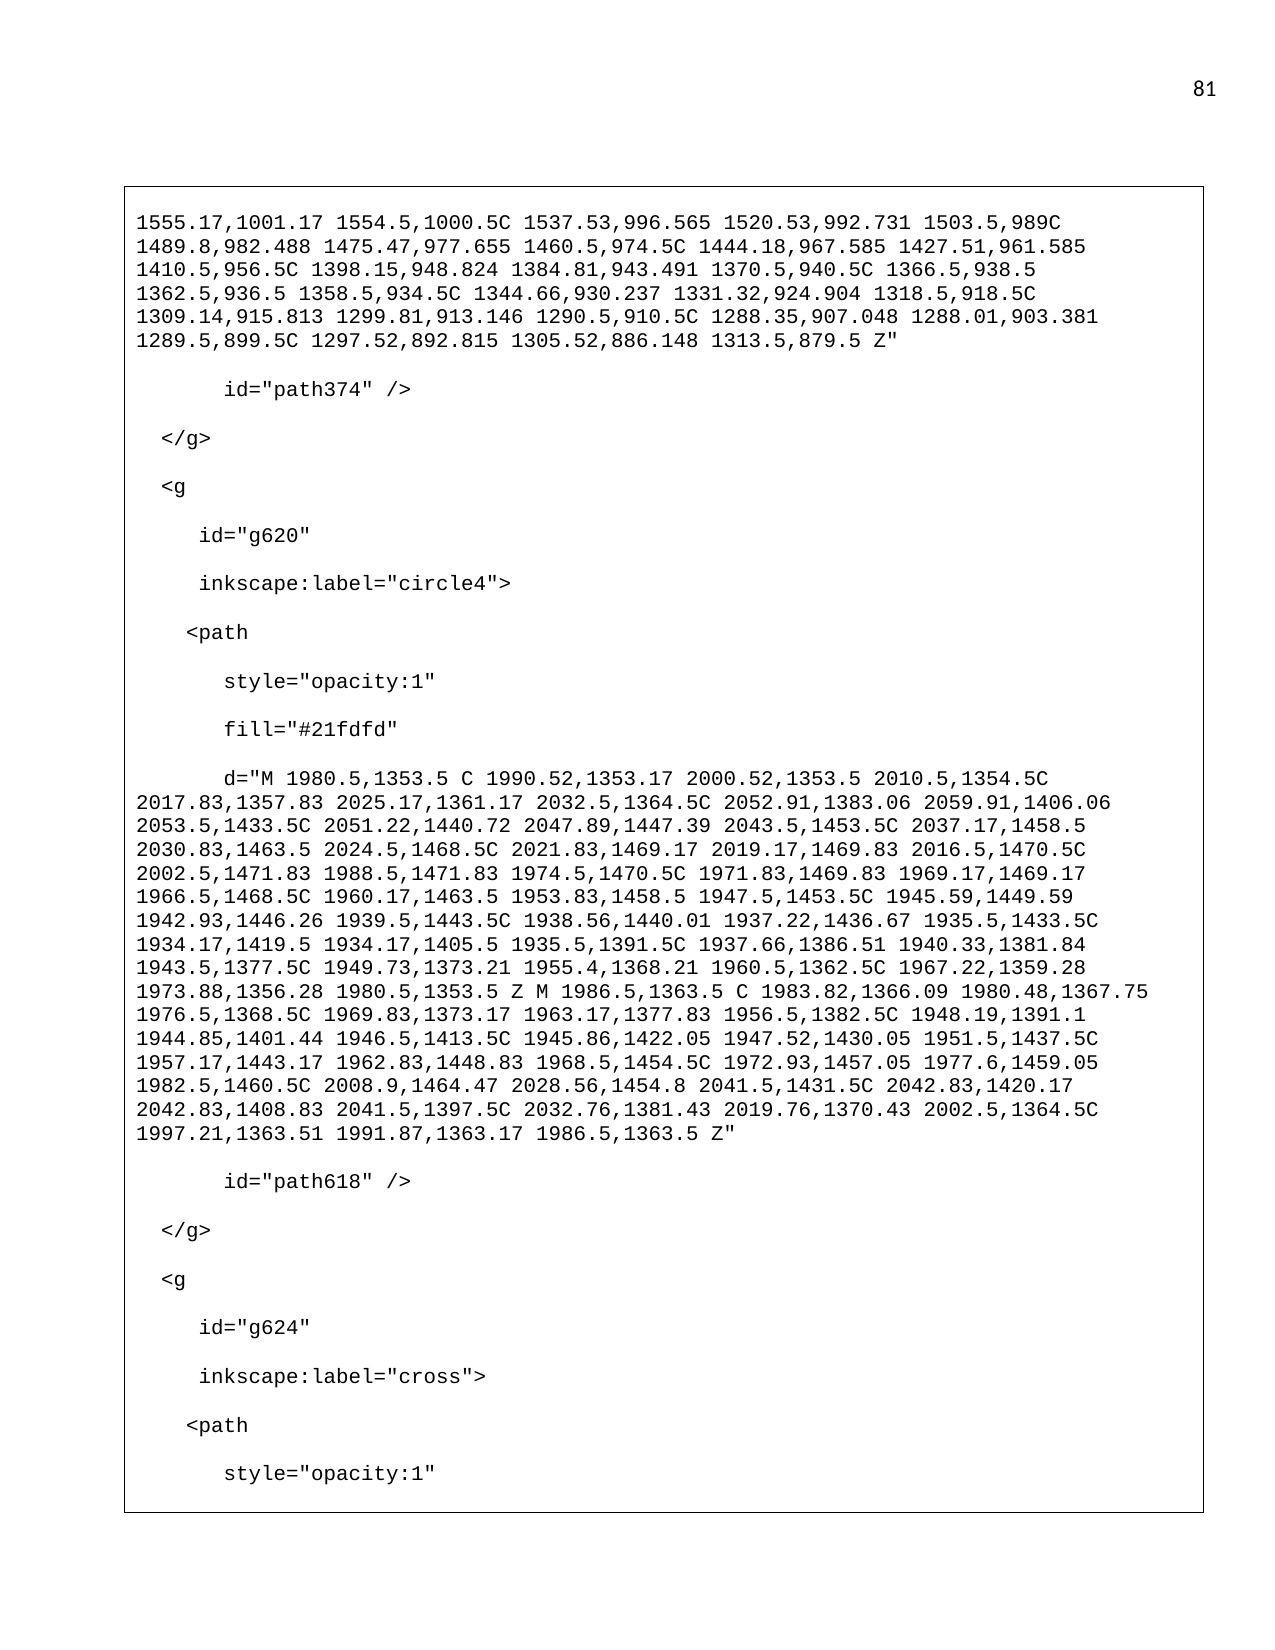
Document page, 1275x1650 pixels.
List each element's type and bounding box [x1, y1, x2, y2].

table_header [125, 187, 1203, 1512]
